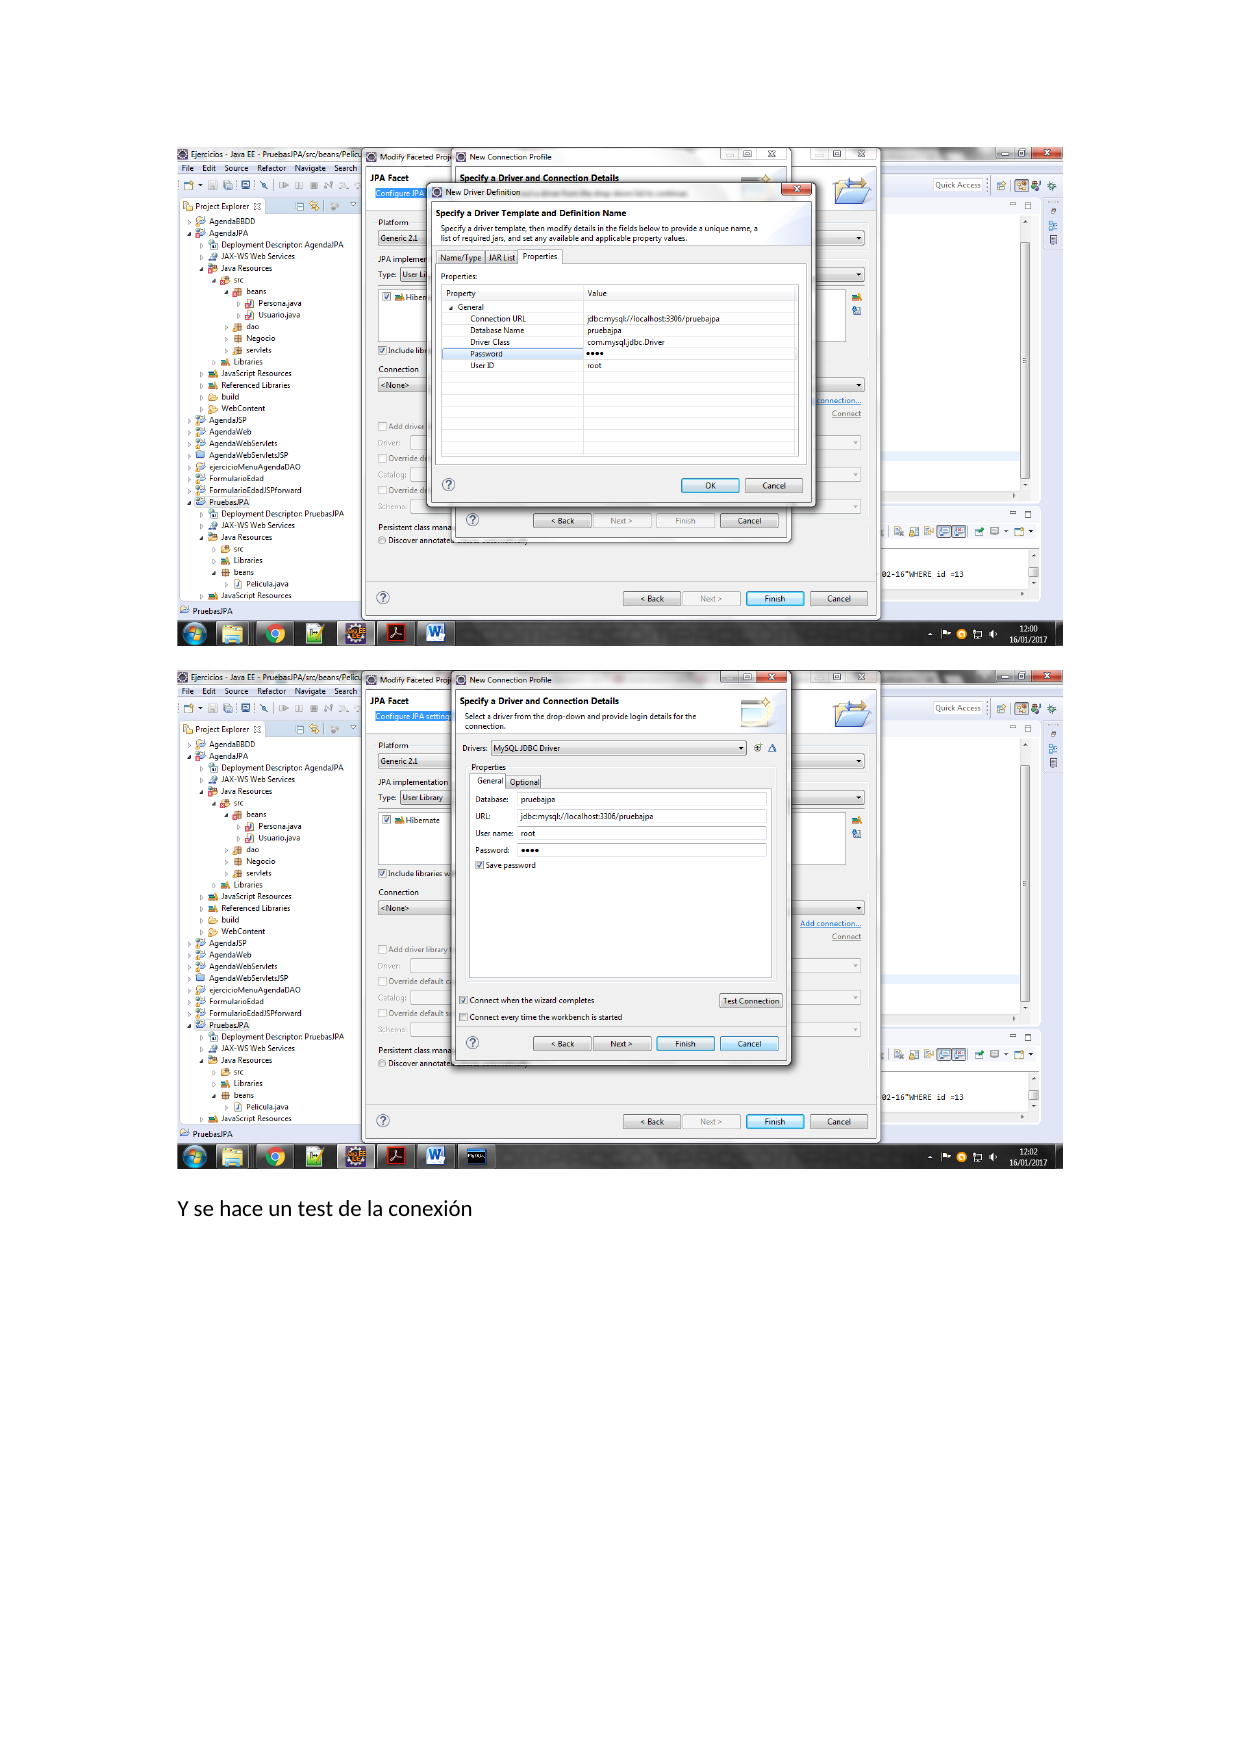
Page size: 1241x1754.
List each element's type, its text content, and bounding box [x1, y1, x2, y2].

picture [177, 670, 1063, 1169]
text Y se hace un test de la conexión [177, 1194, 1063, 1222]
picture [177, 147, 1063, 646]
